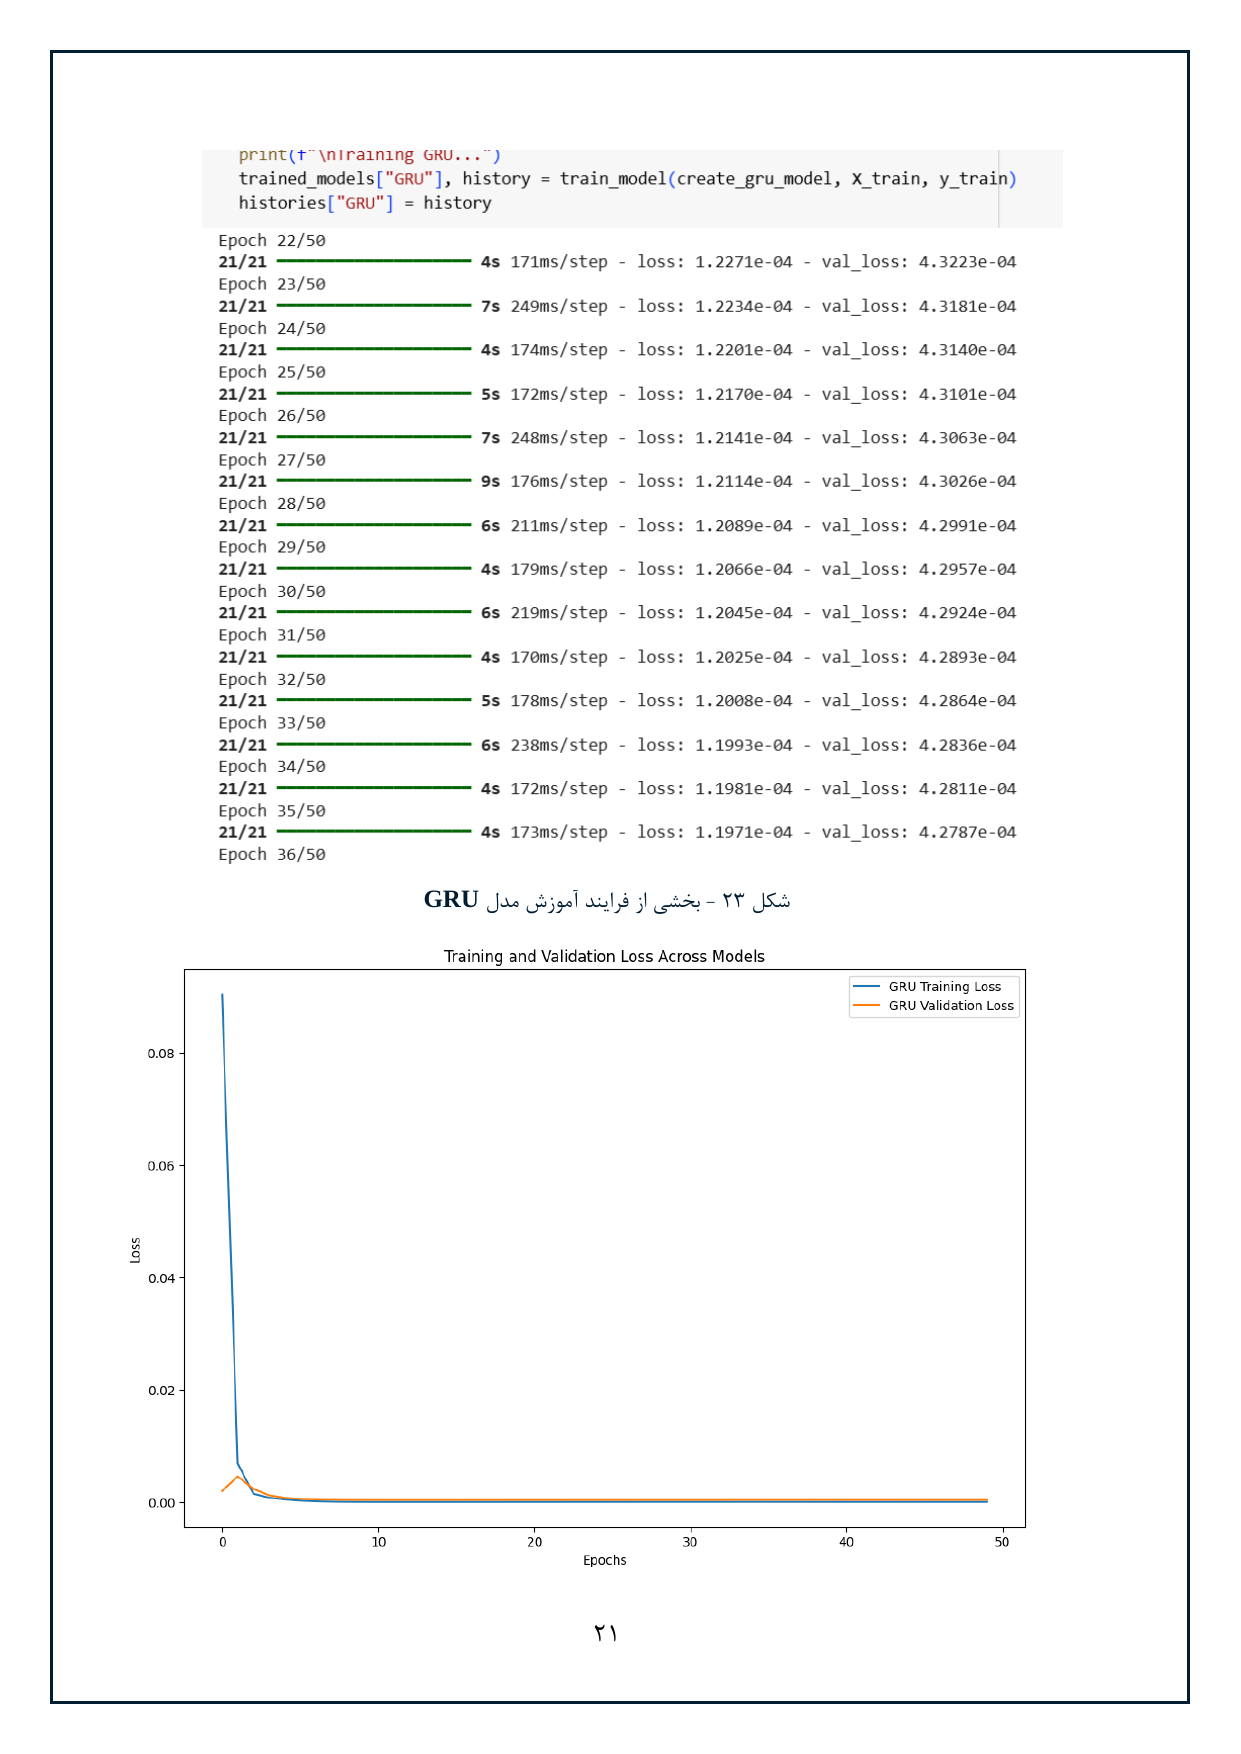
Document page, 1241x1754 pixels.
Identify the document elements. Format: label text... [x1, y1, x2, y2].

picture [201, 150, 1064, 867]
text شکل 23 - بخشی از فرایند آموزش مدل GRU [150, 884, 1063, 916]
picture [120, 940, 1034, 1575]
